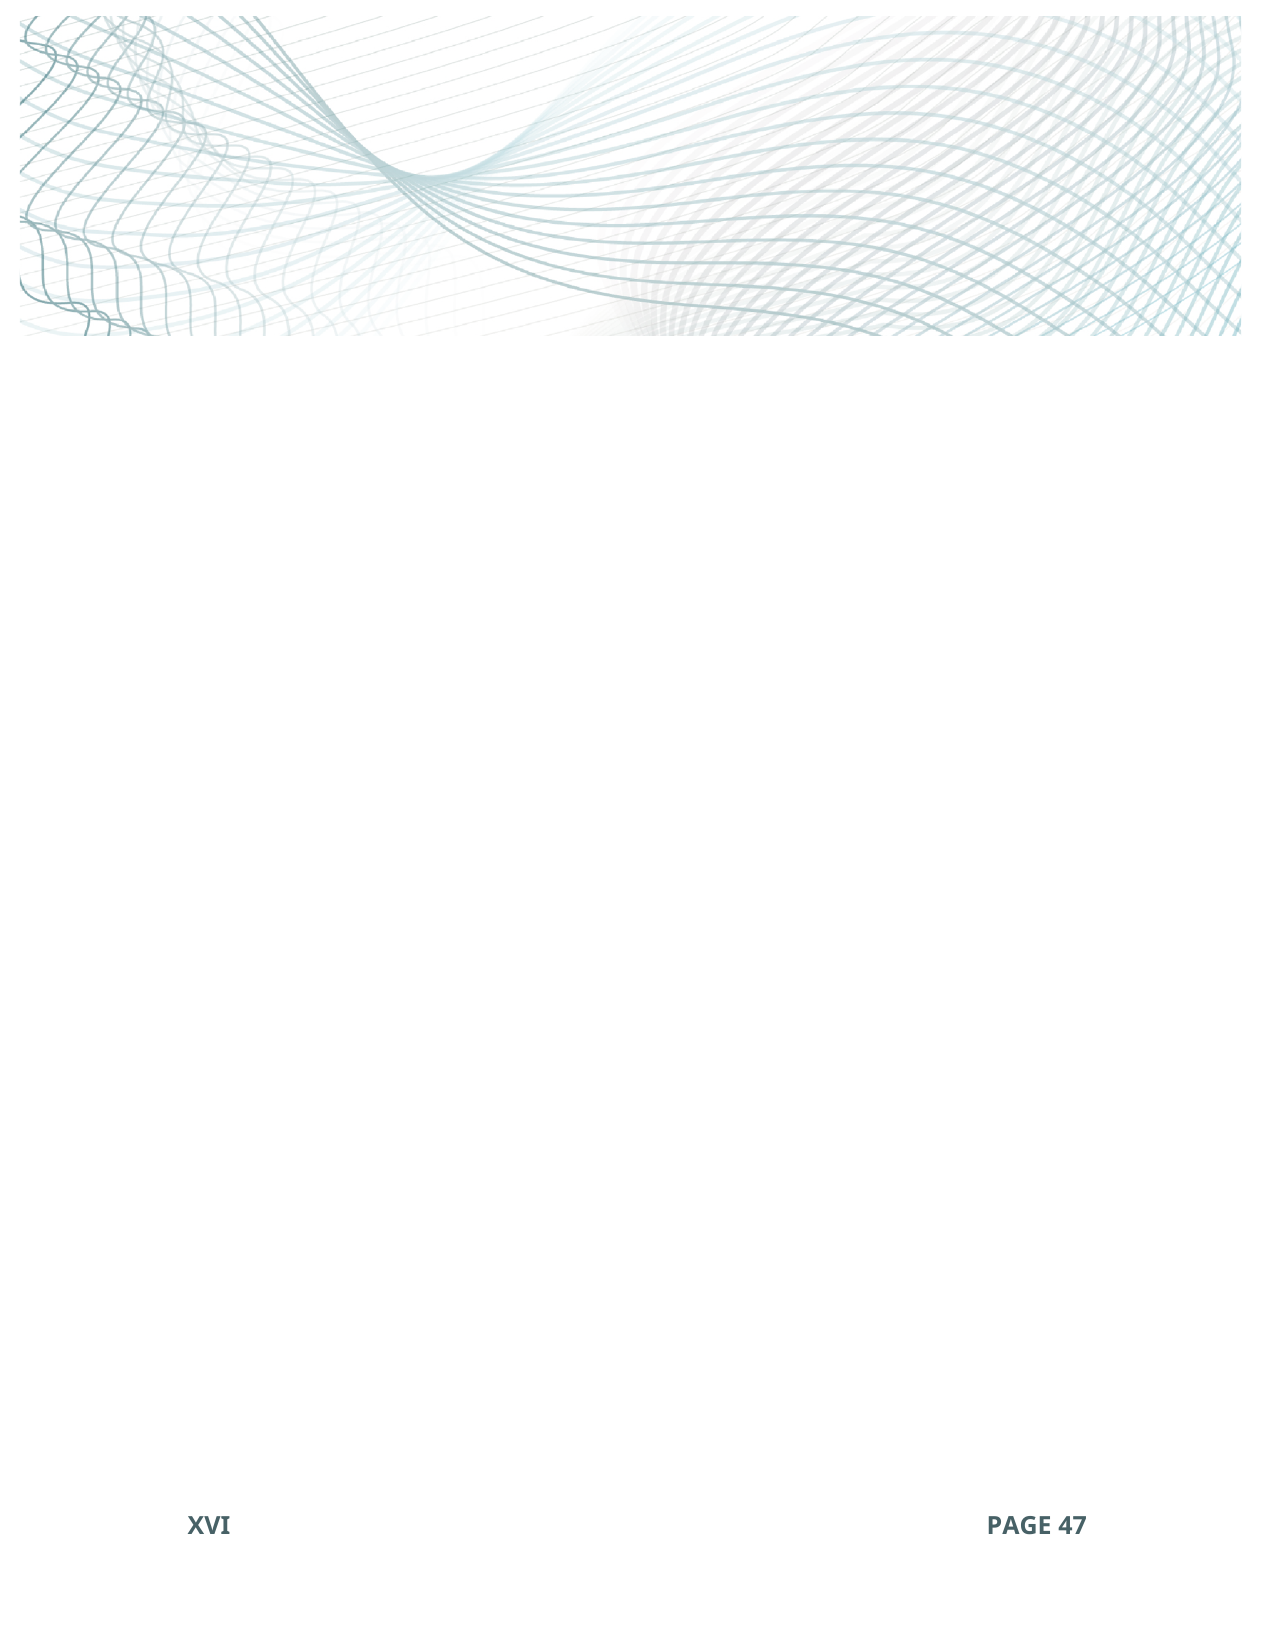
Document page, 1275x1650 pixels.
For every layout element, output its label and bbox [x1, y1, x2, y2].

picture [19, 16, 1242, 336]
